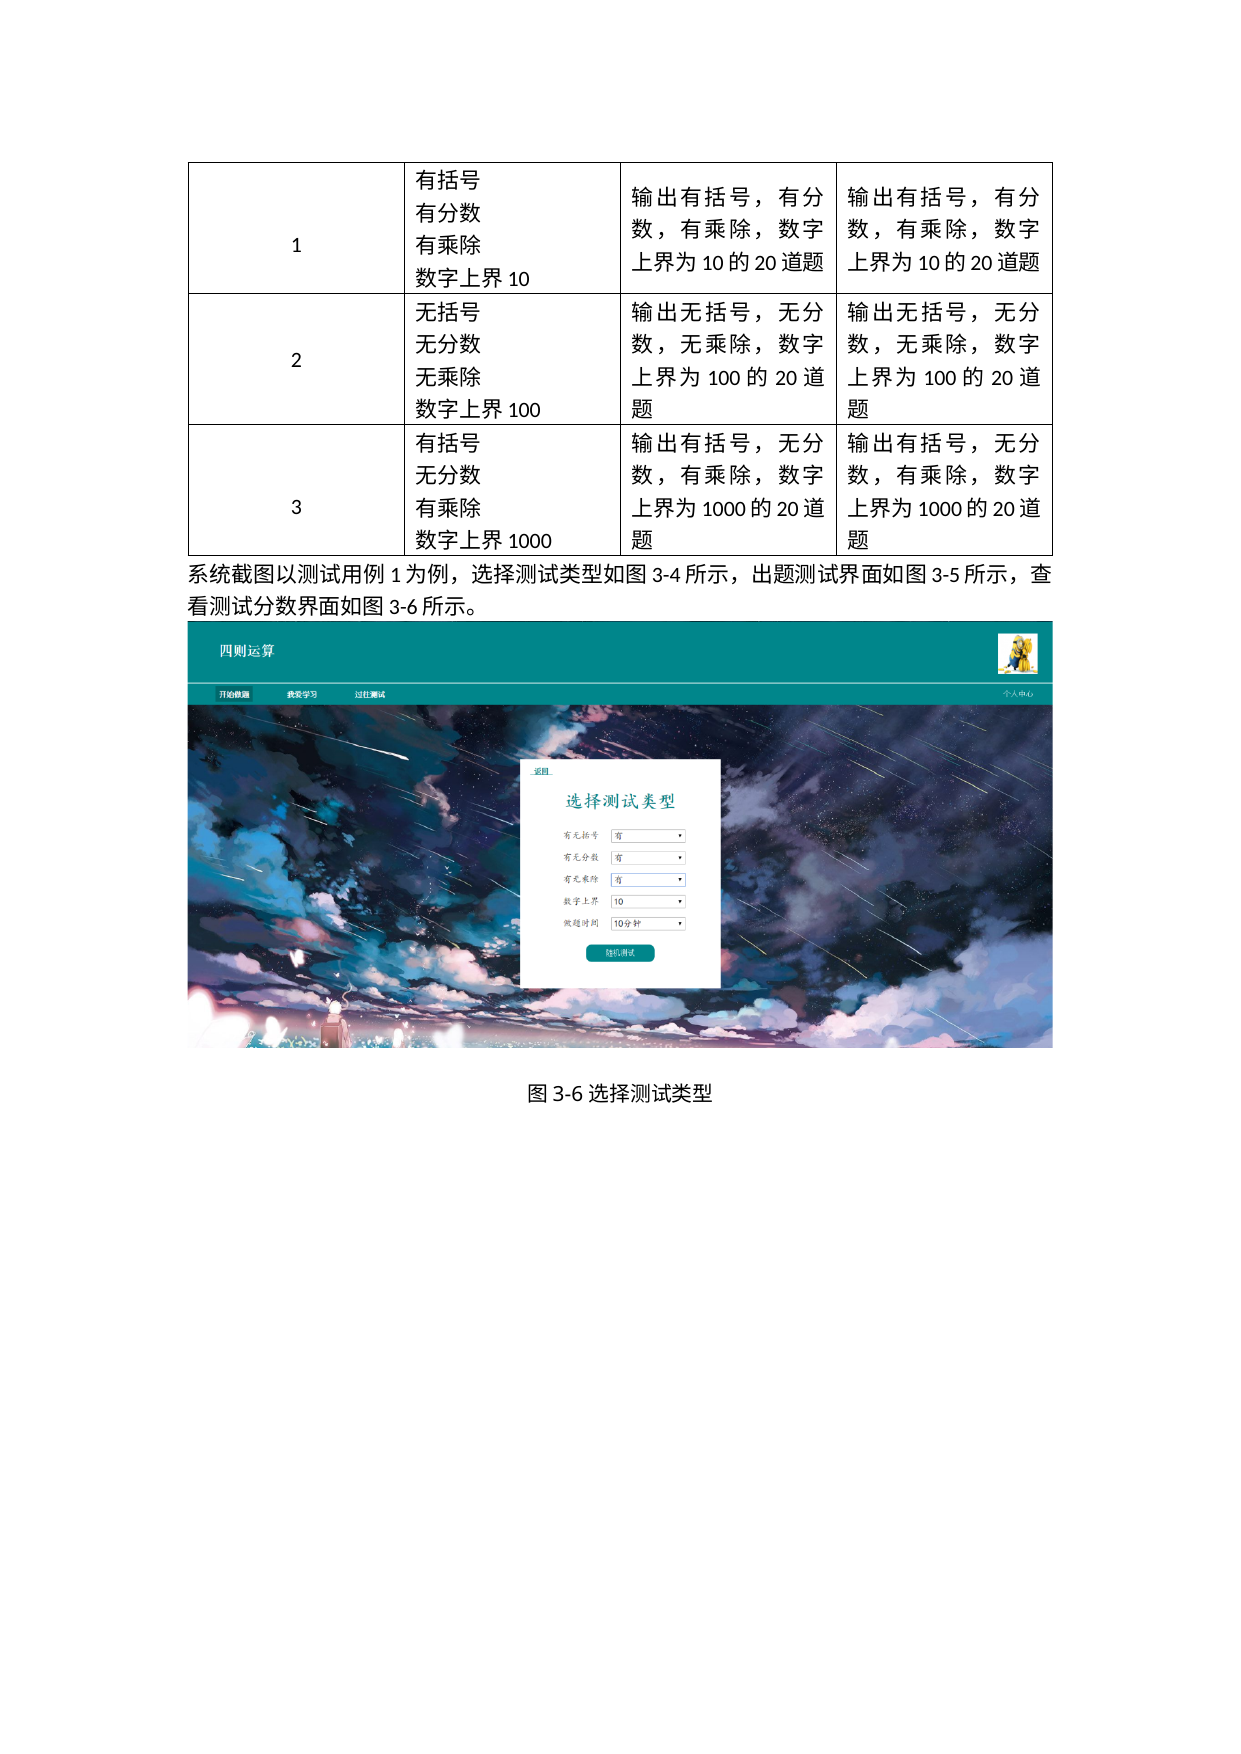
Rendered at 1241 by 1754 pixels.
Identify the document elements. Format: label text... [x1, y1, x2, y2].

table_cell 1 [189, 163, 404, 293]
table_cell 2 [189, 294, 404, 424]
table_cell 输出无括号，无分数，无乘除，数字上界为100的20道题 [621, 294, 836, 424]
table_cell 有括号 无分数 有乘除 数字上界1000 [405, 425, 620, 555]
table_cell 输出有括号，无分数，有乘除，数字上界为1000的20道题 [621, 425, 836, 555]
table_cell 3 [189, 425, 404, 555]
text 图 3-6 选择测试类型 [187, 1076, 1053, 1109]
table_cell 有括号 有分数 有乘除 数字上界10 [405, 163, 620, 293]
text 系统截图以测试用例1为例，选择测试类型如图3-4所示，出题测试界面如图3-5所示，查看测试分数界面如图3-6所示。 [187, 556, 1053, 621]
table_cell 输出有括号，有分数，有乘除，数字上界为10的20道题 [837, 163, 1052, 293]
picture [187, 621, 1053, 1048]
table_cell 输出无括号，无分数，无乘除，数字上界为100的20道题 [837, 294, 1052, 424]
table_cell 输出有括号，有分数，有乘除，数字上界为10的20道题 [621, 163, 836, 293]
table_cell 输出有括号，无分数，有乘除，数字上界为1000的20道题 [837, 425, 1052, 555]
table_cell 无括号 无分数 无乘除 数字上界100 [405, 294, 620, 424]
